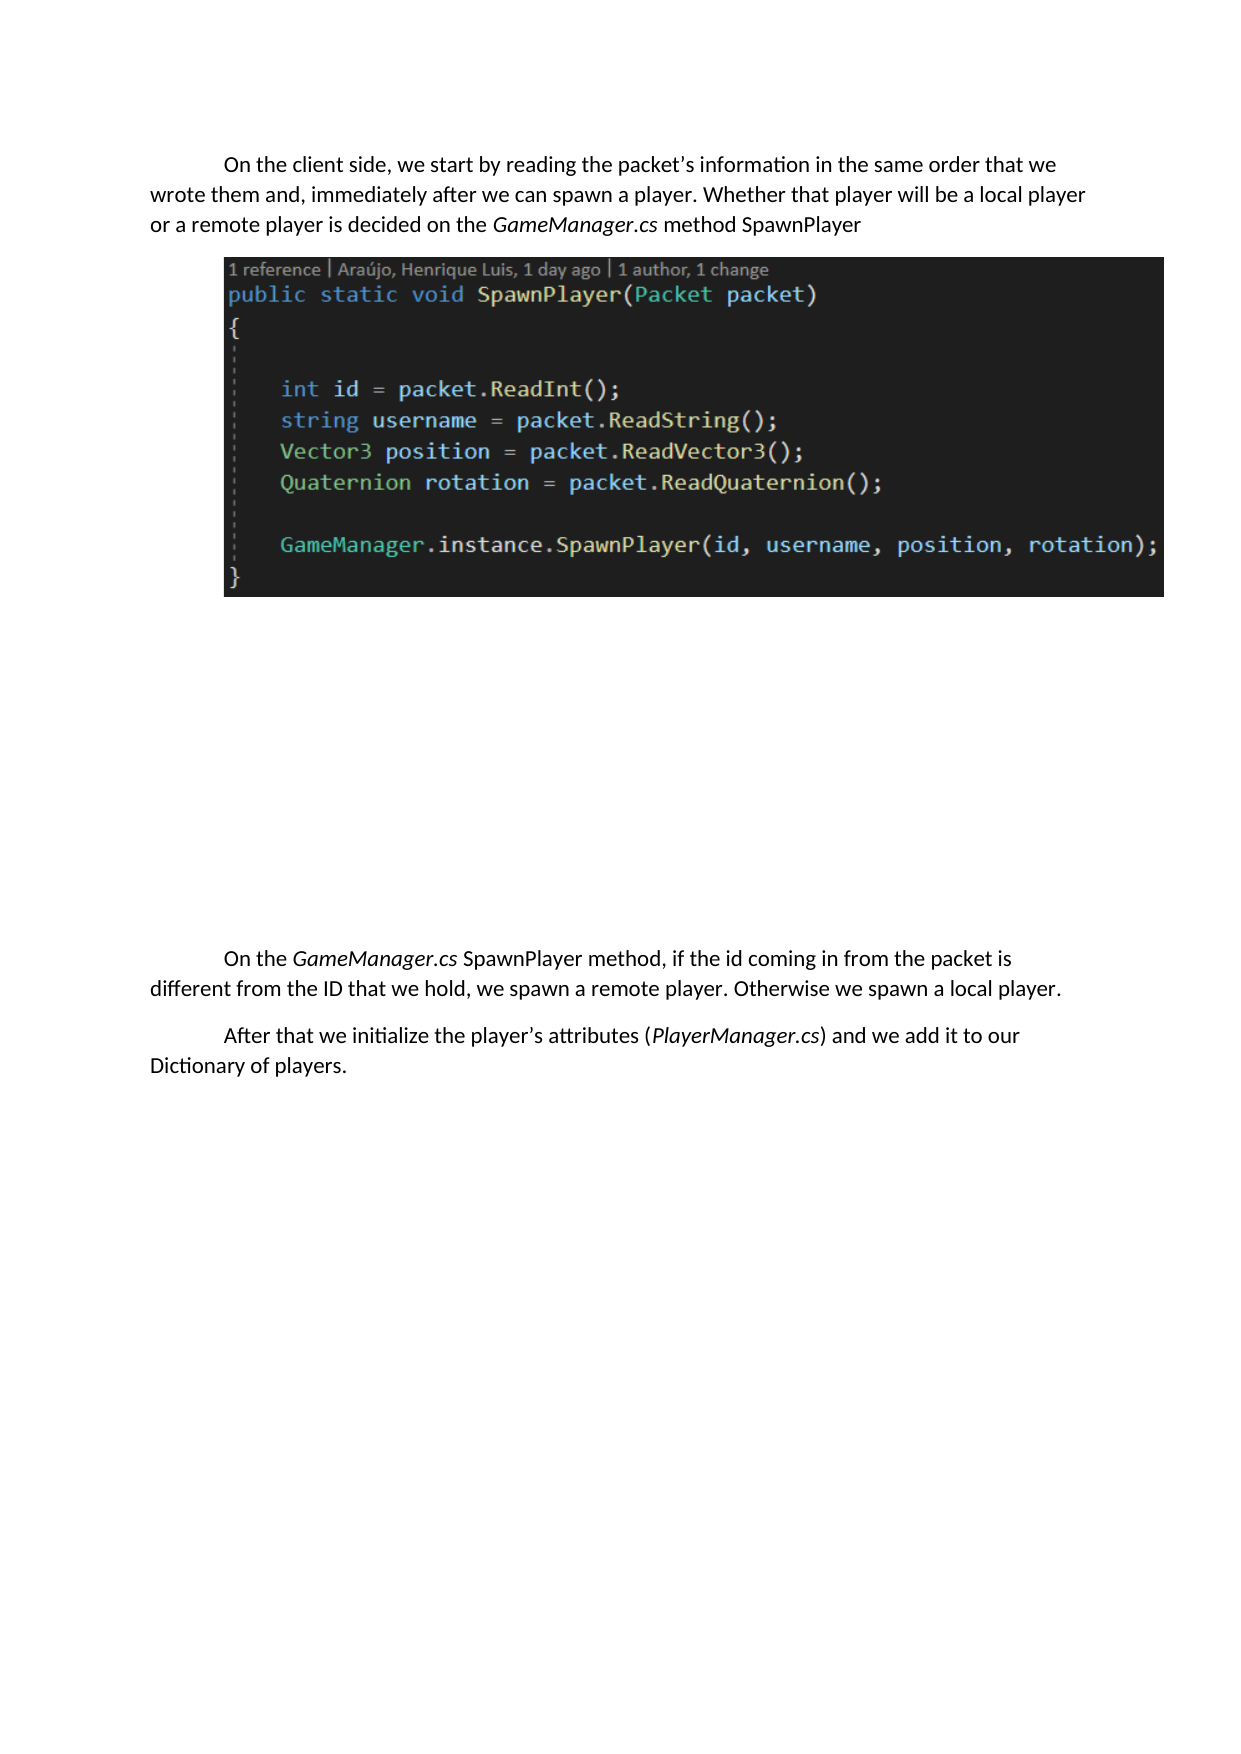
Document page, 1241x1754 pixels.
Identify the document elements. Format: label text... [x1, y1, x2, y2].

picture [223, 257, 1164, 597]
text After that we initialize the player’s attributes (PlayerManager.cs) and we add it to our Dictionary of players. [150, 1021, 1090, 1079]
text On the GameManager.cs SpawnPlayer method, if the id coming in from the packet is different from the ID that we hold, we spawn a remote player. Otherwise we spawn a local player. [150, 944, 1090, 1002]
text On the client side, we start by reading the packet’s information in the same order that we wrote them and, immediately after we can spawn a player. Whether that player will be a local player or a remote player is decided on the GameManager.cs method SpawnPlayer [150, 150, 1090, 238]
